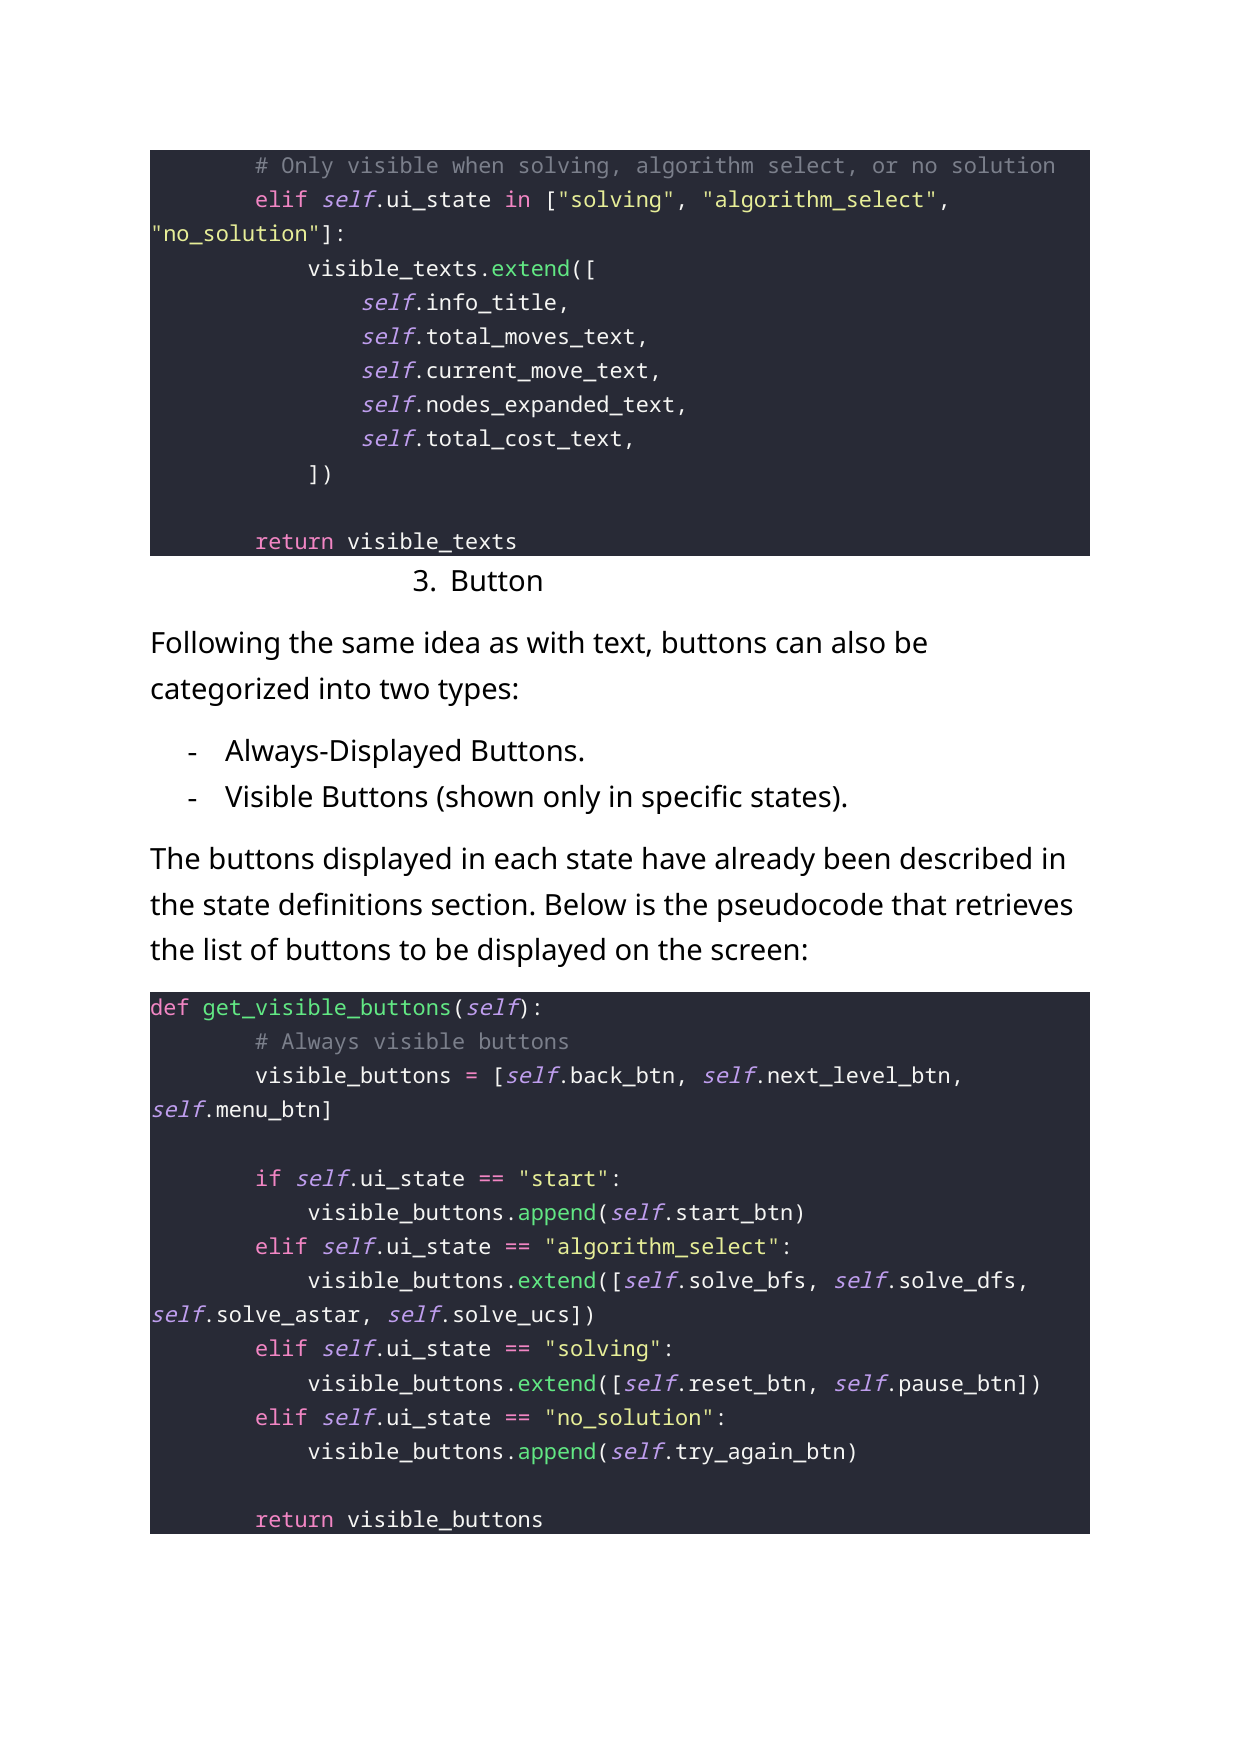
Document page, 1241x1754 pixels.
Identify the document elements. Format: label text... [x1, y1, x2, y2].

text elif self.ui_state == "no_solution": [150, 1402, 1090, 1431]
text elif self.ui_state == "algorithm_select": [150, 1231, 1090, 1261]
text visible_buttons.append(self.try_again_btn) [150, 1436, 1090, 1466]
text Following the same idea as with text, buttons can also be categorized into two types: [150, 622, 1090, 708]
text self.nodes_expanded_text, [150, 389, 1090, 419]
text self.current_move_text, [150, 355, 1090, 385]
text visible_buttons = [self.back_btn, self.next_level_btn, self.menu_btn] [150, 1060, 1090, 1124]
text self.info_title, [150, 287, 1090, 316]
text elif self.ui_state == "solving": [150, 1333, 1090, 1363]
text visible_buttons.extend([self.solve_bfs, self.solve_dfs, self.solve_astar, self.solve_ucs]) [150, 1265, 1090, 1329]
list Always-Displayed Buttons. [187, 730, 1090, 770]
text self.total_cost_text, [150, 423, 1090, 453]
text elif self.ui_state in ["solving", "algorithm_select", "no_solution"]: [150, 184, 1090, 248]
text self.total_moves_text, [150, 321, 1090, 351]
text # Only visible when solving, algorithm select, or no solution [150, 150, 1090, 180]
list Visible Buttons (shown only in specific states). [187, 776, 1090, 816]
text return visible_buttons [150, 1504, 1090, 1534]
text visible_texts.extend([ [150, 252, 1090, 282]
text return visible_texts [150, 526, 1090, 556]
text if self.ui_state == "start": [150, 1162, 1090, 1192]
list Button [412, 560, 1090, 600]
text visible_buttons.extend([self.reset_btn, self.pause_btn]) [150, 1367, 1090, 1397]
text def get_visible_buttons(self): [150, 992, 1090, 1021]
text ]) [150, 457, 1090, 487]
text visible_buttons.append(self.start_btn) [150, 1197, 1090, 1226]
text # Always visible buttons [150, 1026, 1090, 1056]
text The buttons displayed in each state have already been described in the state definitions section. Below is the pseudocode that retrieves the list of buttons to be displayed on the screen: [150, 838, 1090, 969]
